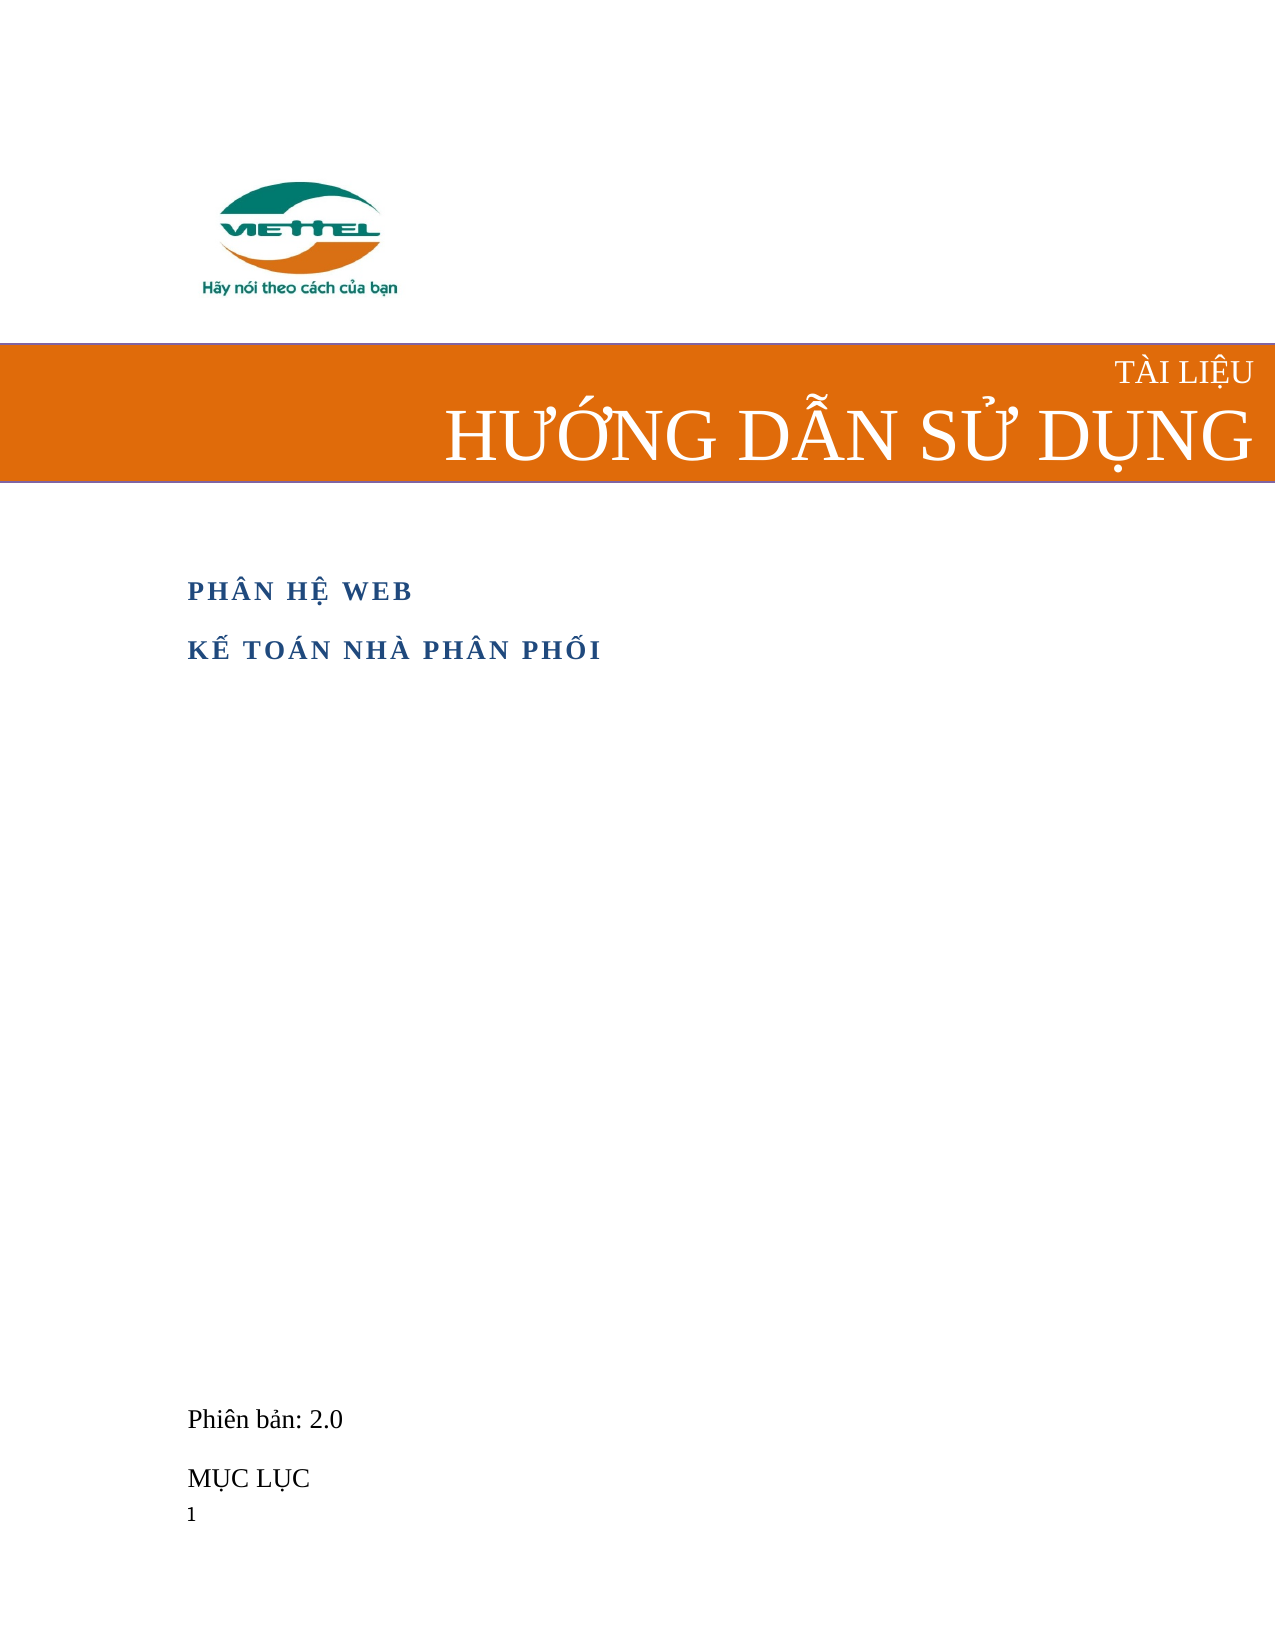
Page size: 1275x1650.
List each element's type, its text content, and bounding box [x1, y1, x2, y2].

text Phiên bản: 2.0 [187, 1403, 1136, 1434]
picture [187, 162, 421, 314]
subtitle KẾ TOÁN NHÀ PHÂN PHỐI [187, 634, 1125, 665]
text MỤC LỤC [187, 1462, 1136, 1493]
subtitle PHÂN HỆ WEB [187, 575, 1125, 606]
